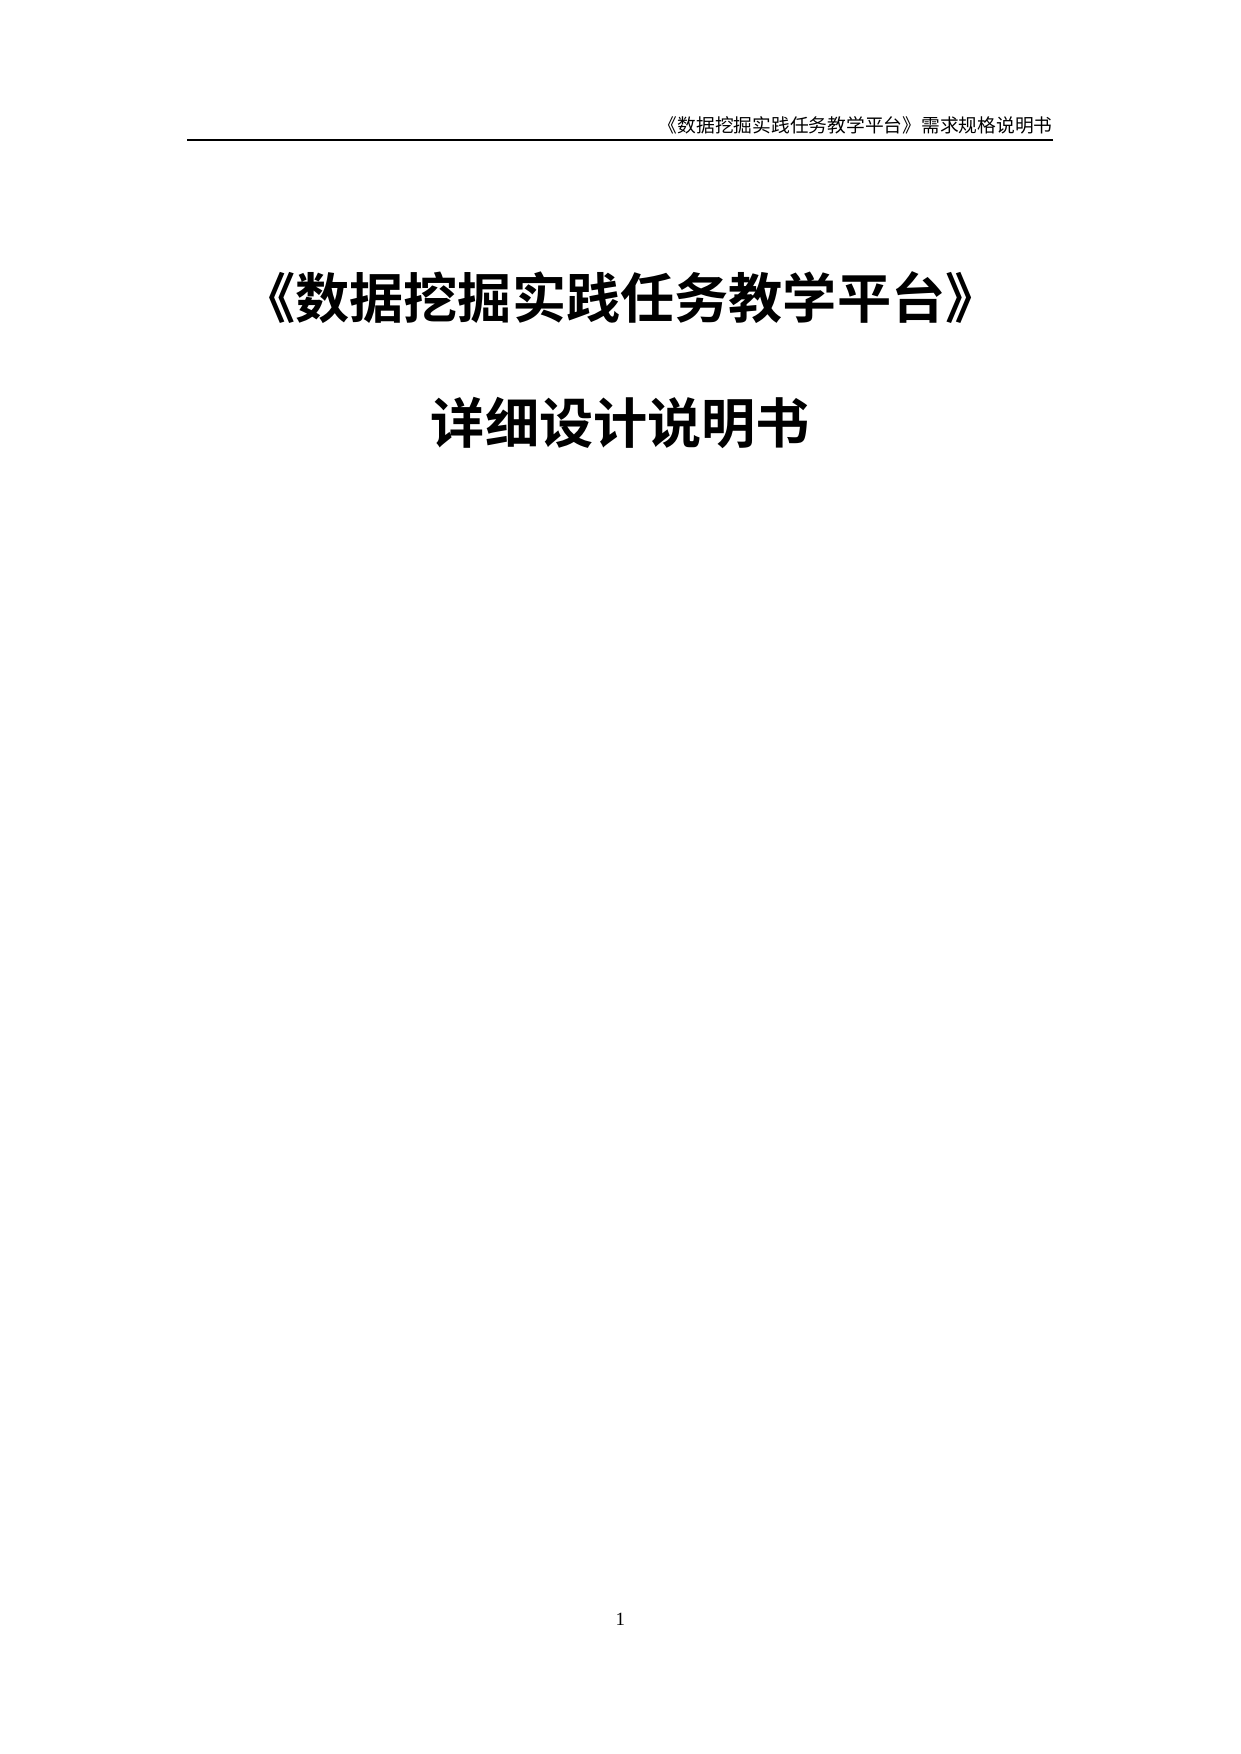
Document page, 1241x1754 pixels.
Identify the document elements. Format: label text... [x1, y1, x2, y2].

text 《数据挖掘实践任务教学平台》 [187, 244, 1053, 346]
text 详细设计说明书 [187, 369, 1053, 471]
